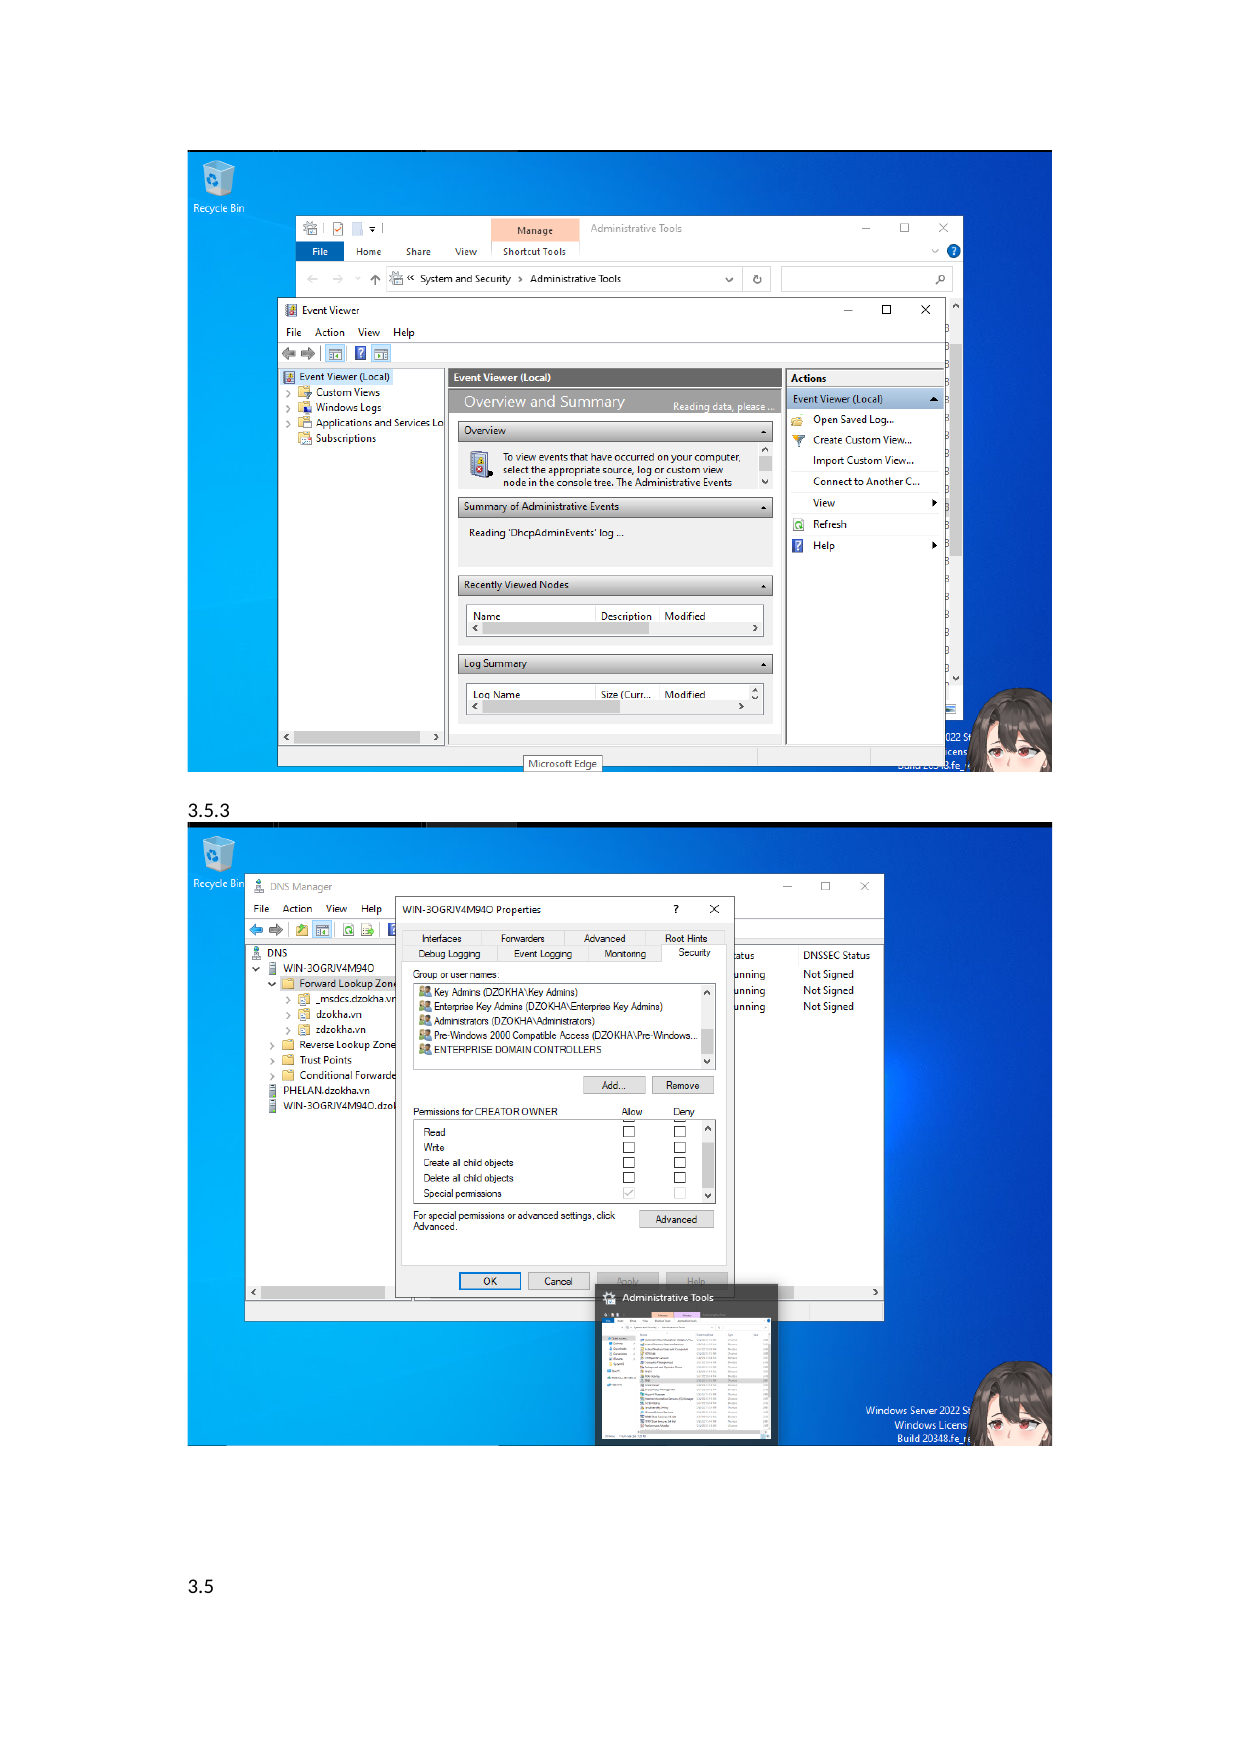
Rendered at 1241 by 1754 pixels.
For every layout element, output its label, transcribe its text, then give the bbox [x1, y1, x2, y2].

text 3.5.3 [187, 797, 1053, 822]
picture [187, 822, 1053, 1446]
text 3.5 [187, 1573, 1053, 1598]
picture [187, 150, 1052, 772]
picture [187, 202, 198, 211]
picture [187, 878, 198, 886]
